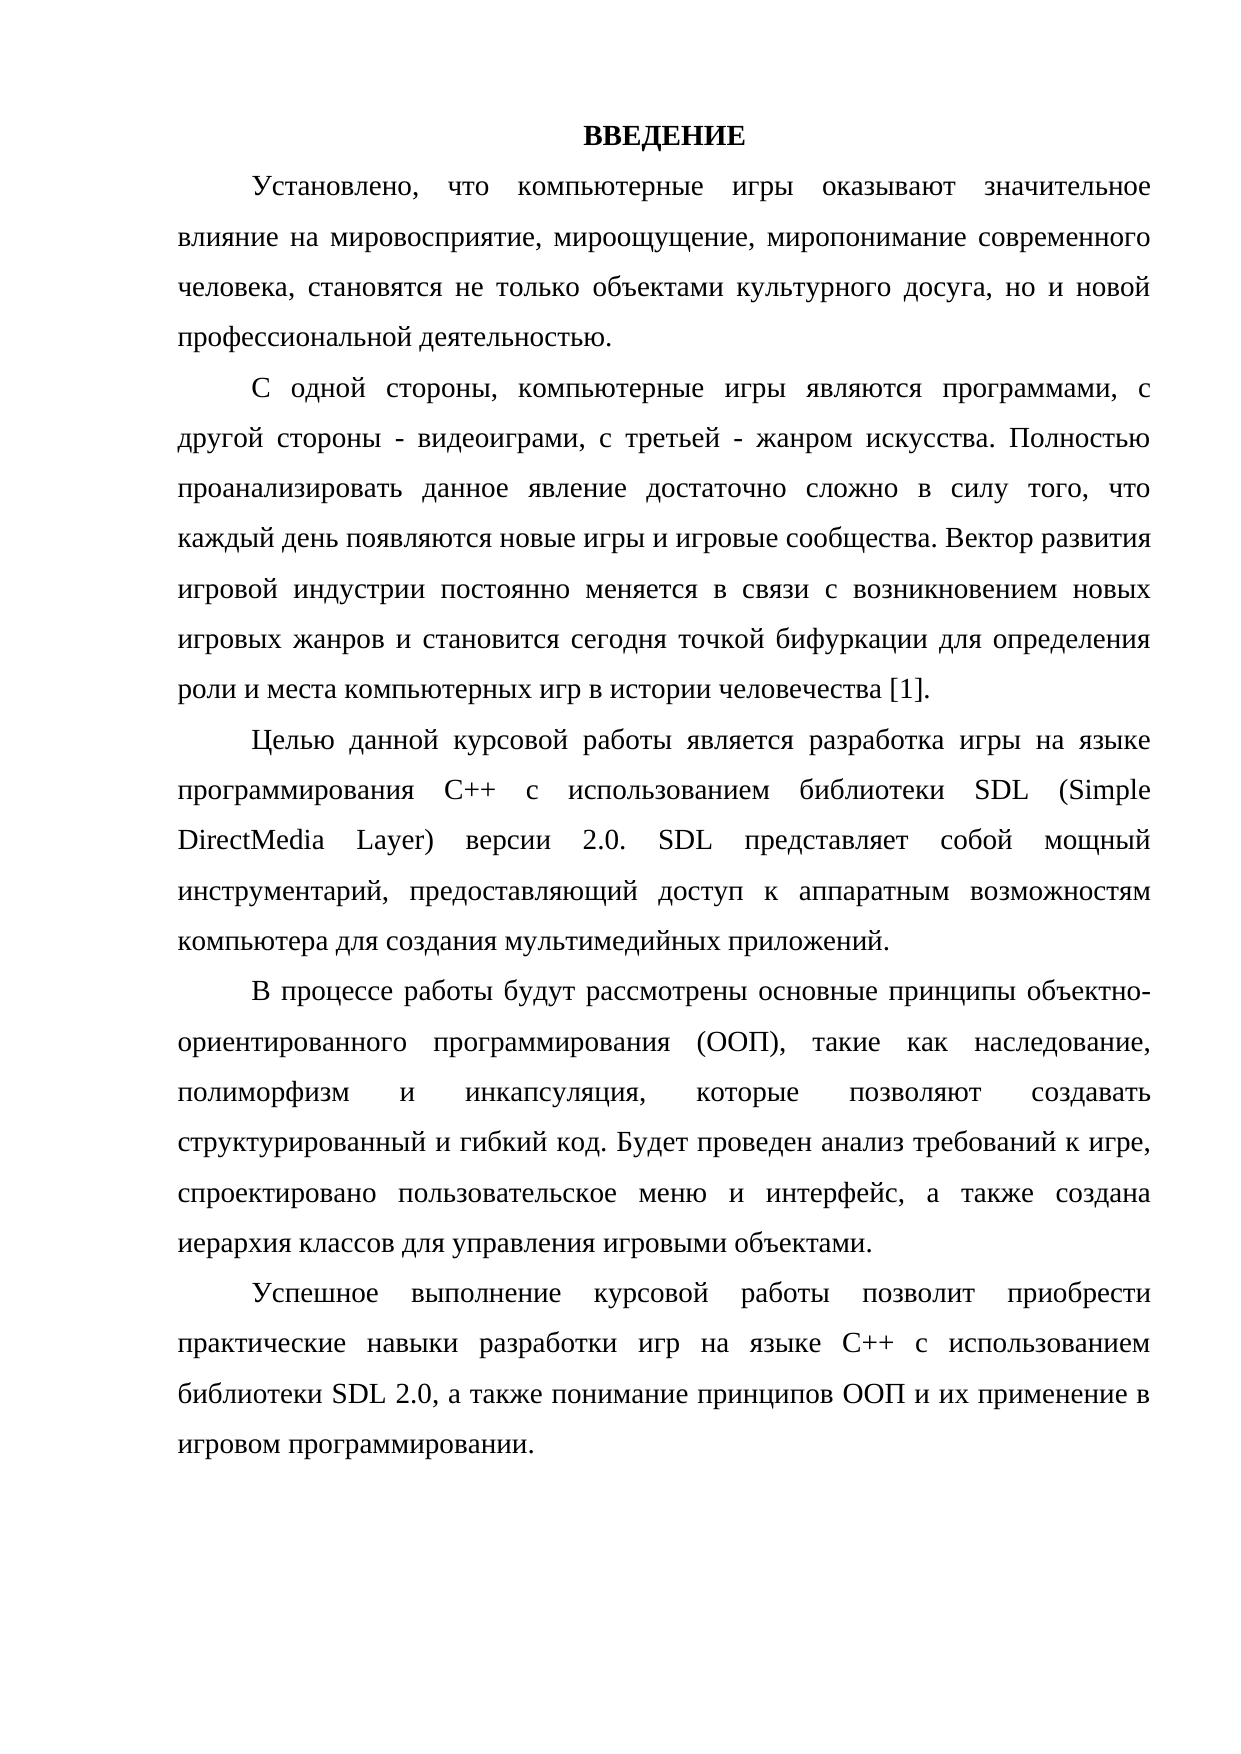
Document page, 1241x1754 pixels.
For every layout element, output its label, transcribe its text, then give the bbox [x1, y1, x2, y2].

text С одной стороны, компьютерные игры являются программами, с другой стороны - видеоиграми, с третьей - жанром искусства. Полностью проанализировать данное явление достаточно сложно в силу того, что каждый день появляются новые игры и игровые сообщества. Вектор развития игровой индустрии постоянно меняется в связи с возникновением новых игровых жанров и становится сегодня точкой бифуркации для определения роли и места компьютерных игр в истории человечества [1]. [177, 370, 1152, 705]
text Установлено, что компьютерные игры оказывают значительное влияние на мировосприятие, мироощущение, миропонимание современного человека, становятся не только объектами культурного досуга, но и новой профессиональной деятельностью. [177, 168, 1152, 353]
text Целью данной курсовой работы является разработка игры на языке программирования C++ с использованием библиотеки SDL (Simple DirectMedia Layer) версии 2.0. SDL представляет собой мощный инструментарий, предоставляющий доступ к аппаратным возможностям компьютера для создания мультимедийных приложений. [177, 722, 1152, 957]
text В процессе работы будут рассмотрены основные принципы объектно-ориентированного программирования (ООП), такие как наследование, полиморфизм и инкапсуляция, которые позволяют создавать структурированный и гибкий код. Будет проведен анализ требований к игре, спроектировано пользовательское меню и интерфейс, а также создана иерархия классов для управления игровыми объектами. [177, 973, 1152, 1258]
text ВВЕДЕНИЕ [177, 118, 1152, 152]
text Успешное выполнение курсовой работы позволит приобрести практические навыки разработки игр на языке C++ с использованием библиотеки SDL 2.0, а также понимание принципов ООП и их применение в игровом программировании. [177, 1275, 1152, 1460]
